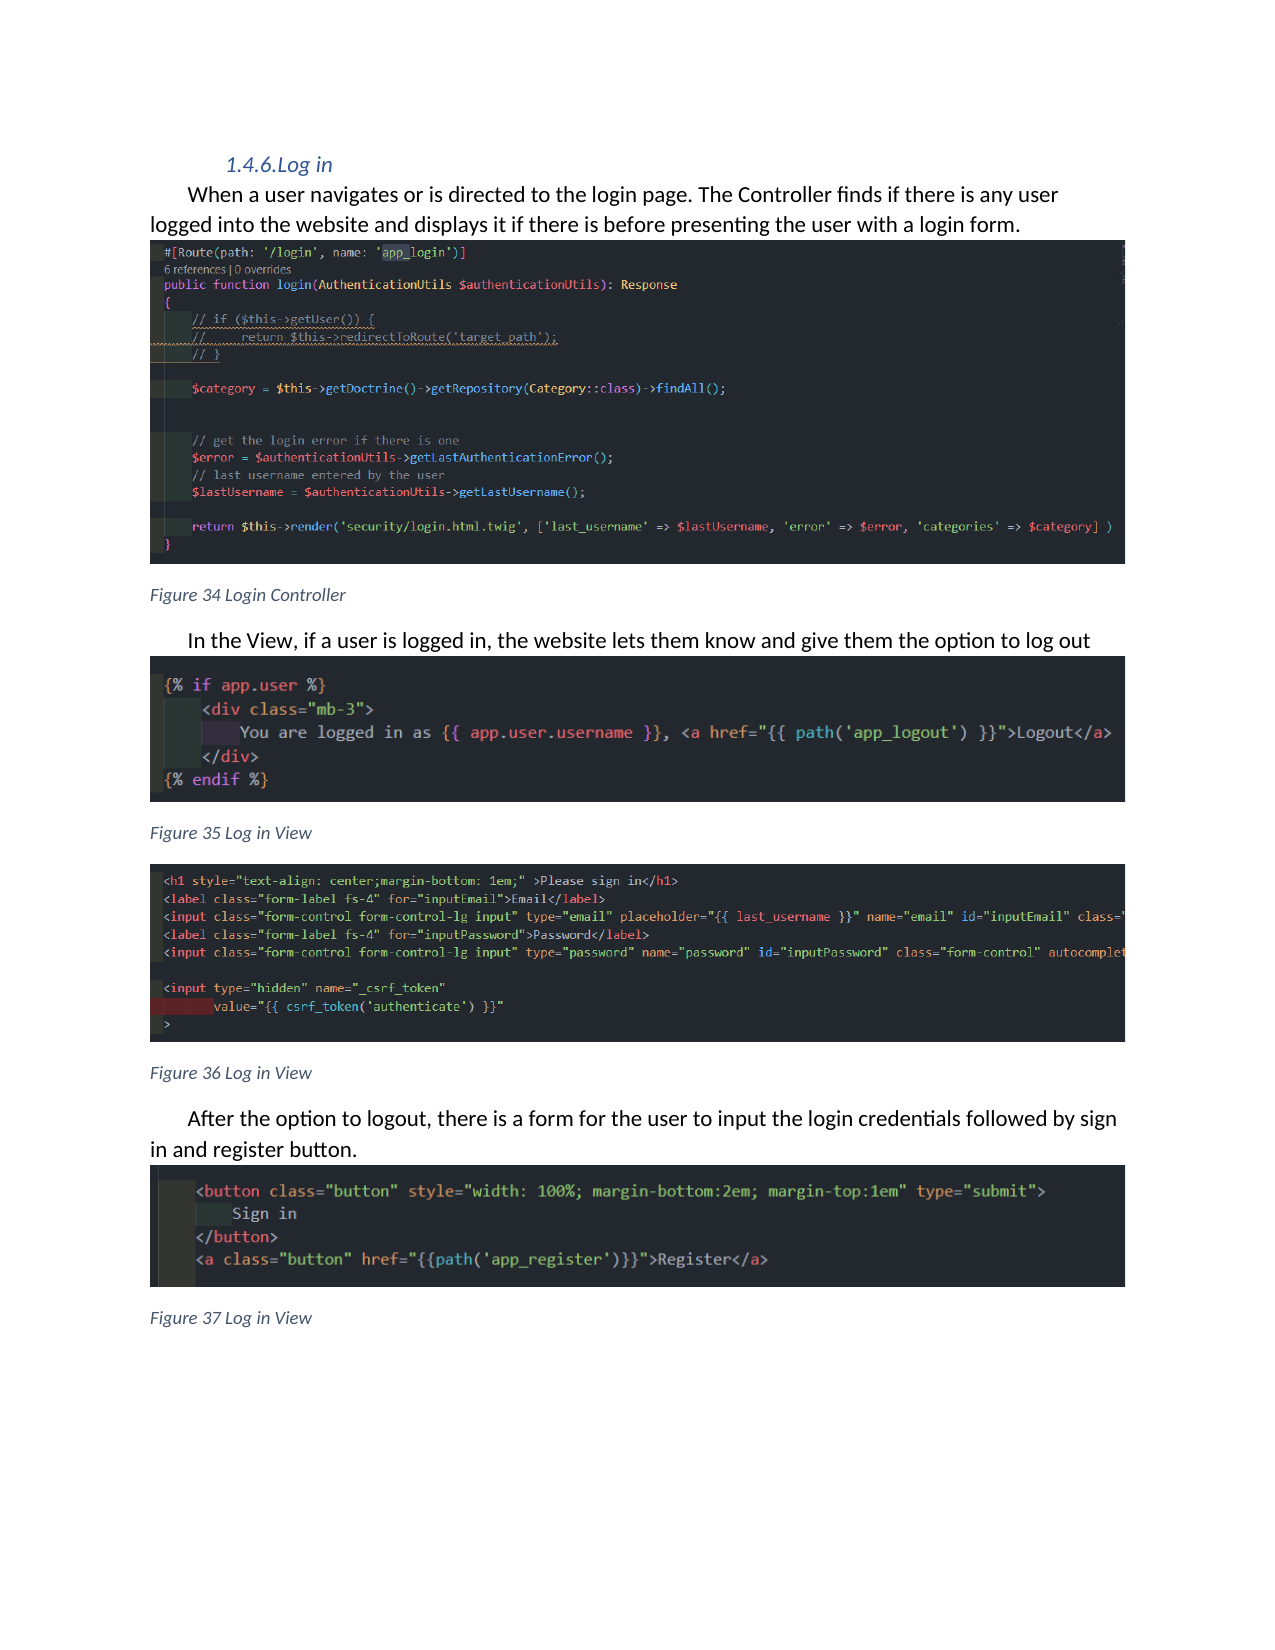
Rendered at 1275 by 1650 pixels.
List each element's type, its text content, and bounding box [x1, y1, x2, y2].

text Figure 34 Login Controller [150, 583, 1125, 606]
subtitle Log in [225, 150, 1125, 178]
text Figure 37 Log in View [150, 1306, 1125, 1329]
picture [150, 864, 1125, 1042]
text Figure 36 Log in View [150, 1061, 1125, 1084]
picture [150, 240, 1125, 564]
text In the View, if a user is logged in, the website lets them know and give them the option to log out [150, 627, 1125, 656]
text After the option to logout, there is a form for the user to input the login credentials followed by sign in and register button. [150, 1104, 1125, 1165]
picture [150, 656, 1125, 802]
picture [150, 1165, 1125, 1287]
text When a user navigates or is directed to the login page. The Controller finds if there is any user logged into the website and displays it if there is before presenting the user with a login form. [150, 180, 1125, 240]
text Figure 35 Log in View [150, 821, 1125, 844]
